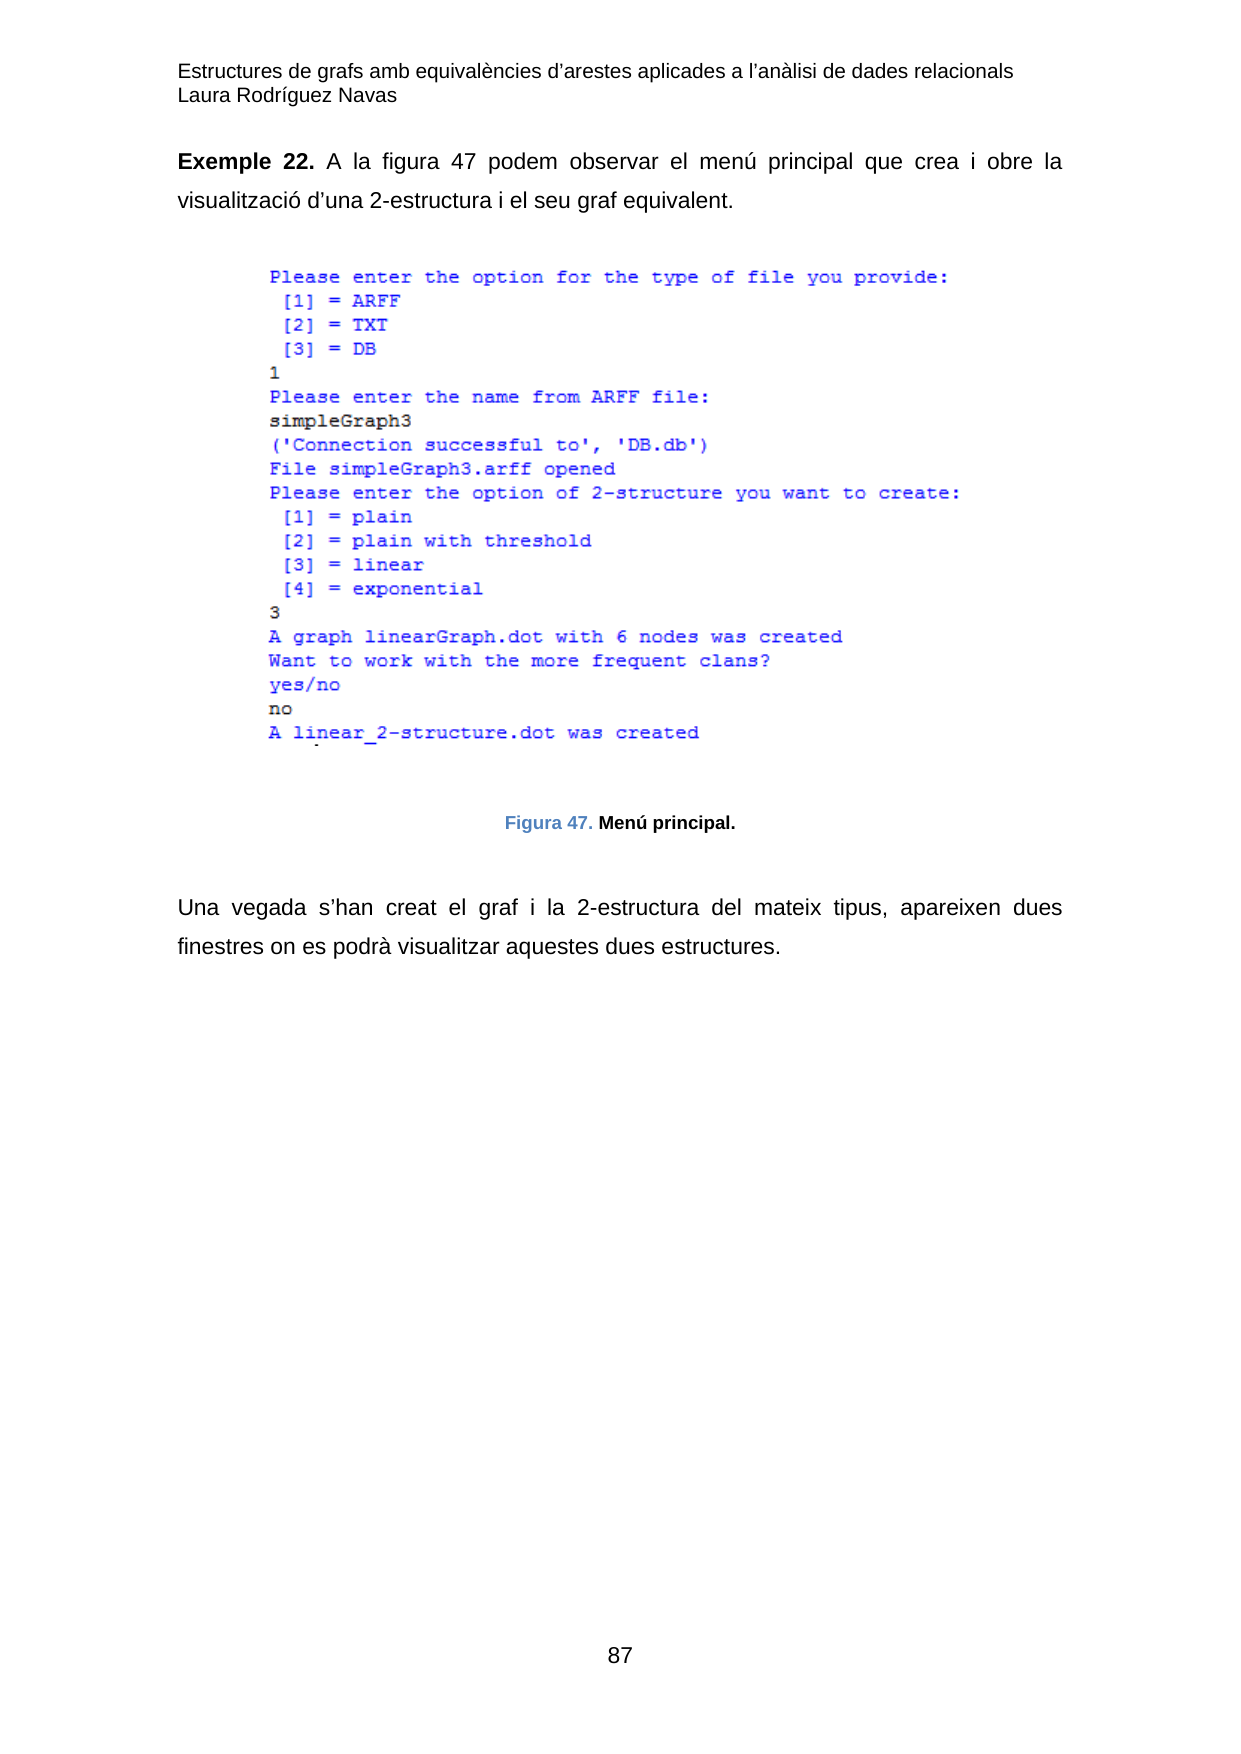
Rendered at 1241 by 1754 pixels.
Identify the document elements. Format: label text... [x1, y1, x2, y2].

text Exemple 22. A la figura 47 podem observar el menú principal que crea i obre la visualització d’una 2-estructura i el seu graf equivalent. [177, 148, 1063, 213]
picture [266, 266, 974, 746]
text Una vegada s’han creat el graf i la 2-estructura del mateix tipus, apareixen dues finestres on es podrà visualitzar aquestes dues estructures. [177, 893, 1063, 959]
